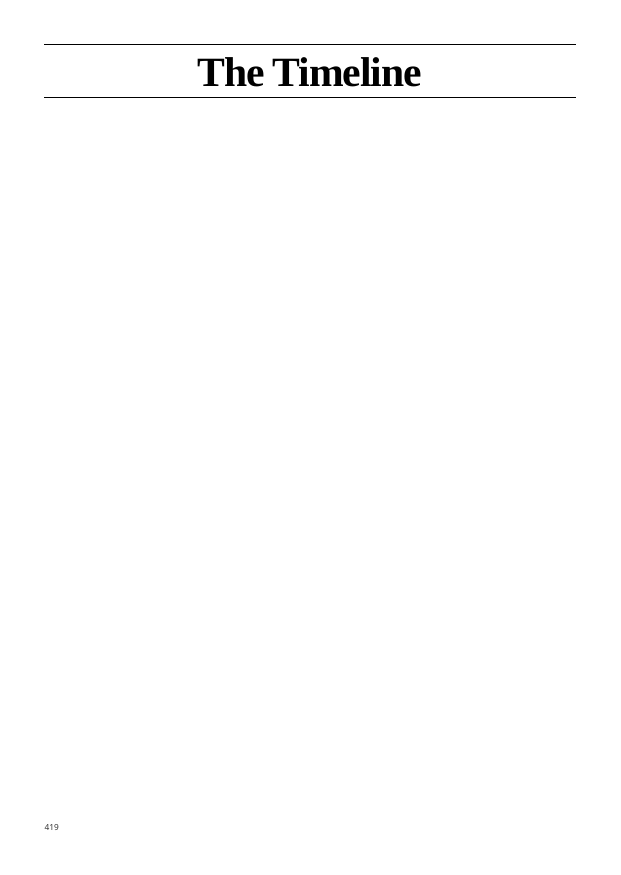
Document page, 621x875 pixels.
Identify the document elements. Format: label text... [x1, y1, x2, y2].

subtitle The Timeline [44, 45, 576, 97]
